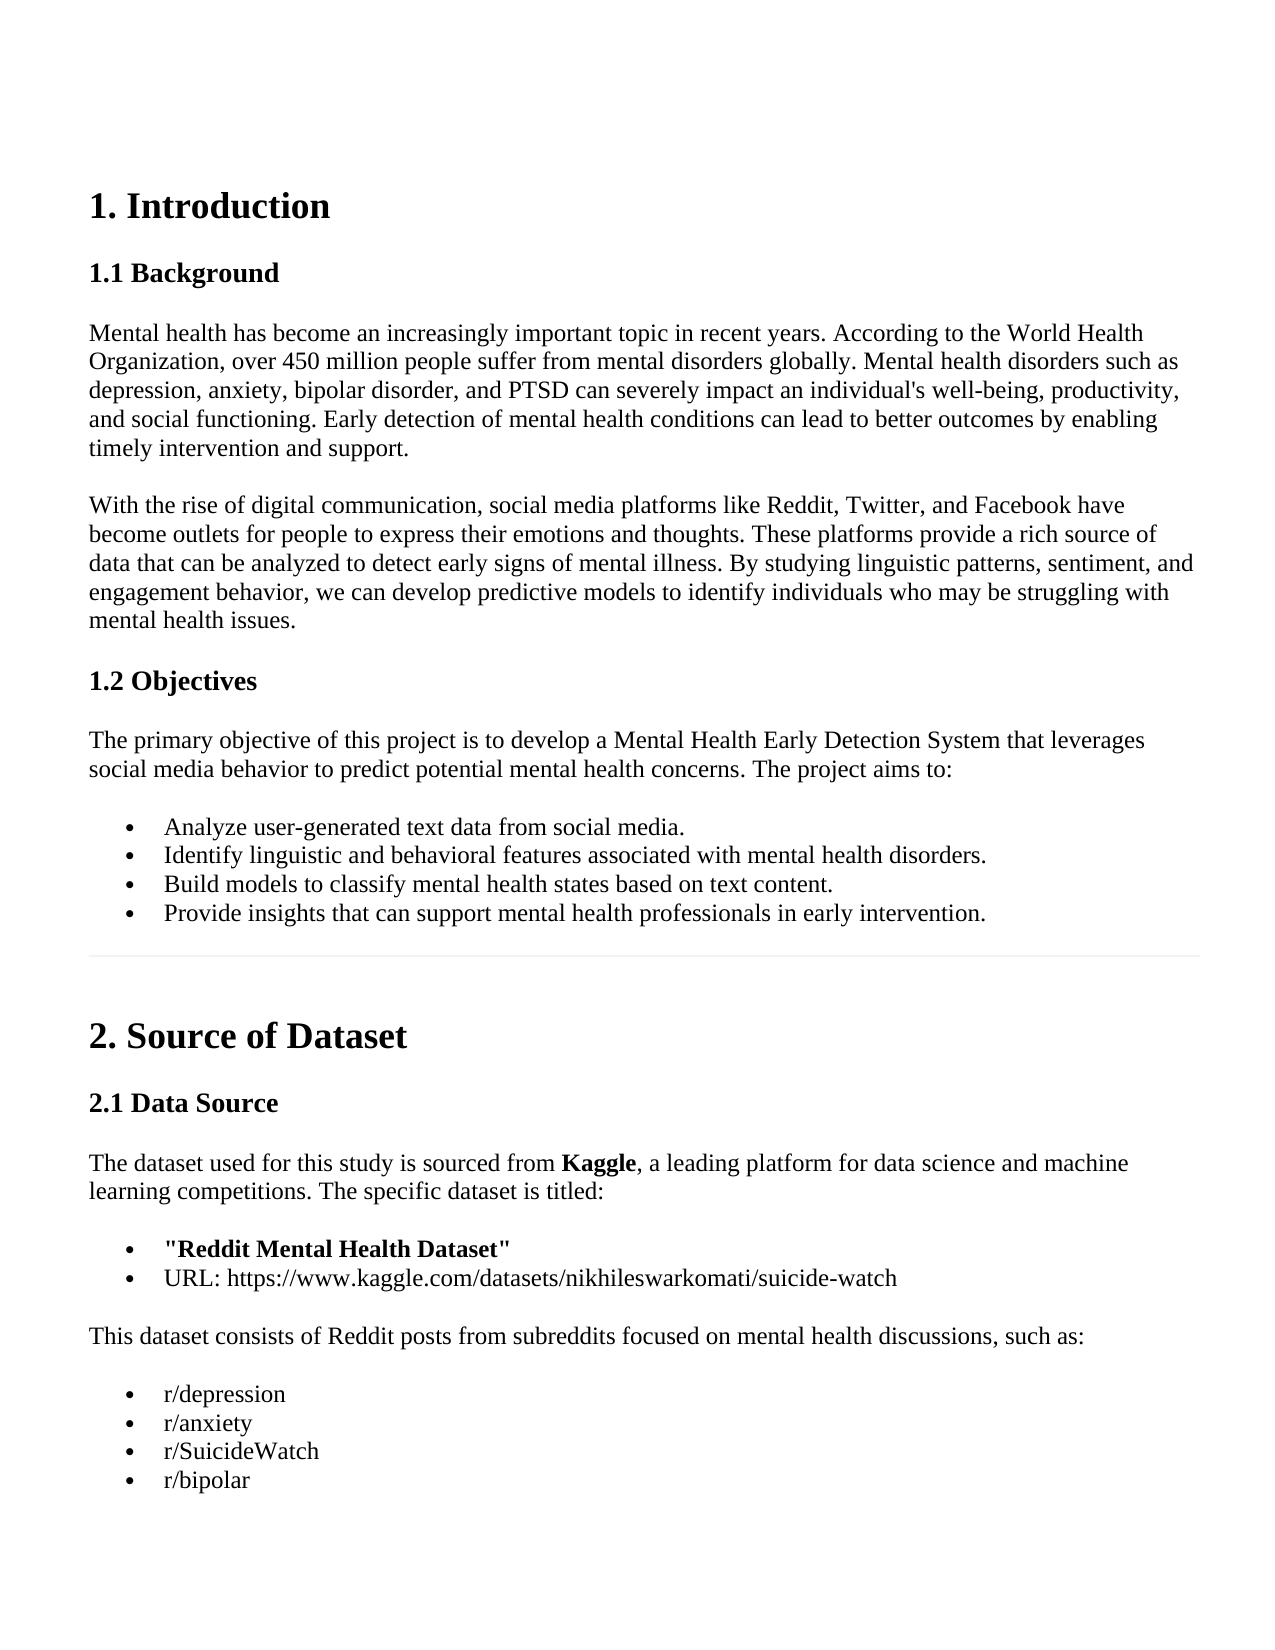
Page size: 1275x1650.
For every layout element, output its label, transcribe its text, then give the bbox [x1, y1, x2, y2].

list Identify linguistic and behavioral features associated with mental health disorders. [126, 841, 1200, 869]
text Mental health has become an increasingly important topic in recent years. According to the World Health Organization, over 450 million people suffer from mental disorders globally. Mental health disorders such as depression, anxiety, bipolar disorder, and PTSD can severely impact an individual's well-being, productivity, and social functioning. Early detection of mental health conditions can lead to better outcomes by enabling timely intervention and support. [89, 318, 1200, 461]
list r/depression [126, 1379, 1200, 1408]
text 2. Source of Dataset [89, 1014, 1200, 1057]
text 1.2 Objectives [89, 663, 1200, 696]
text 1. Introduction [89, 184, 1200, 227]
text This dataset consists of Reddit posts from subreddits focused on mental health discussions, such as: [89, 1321, 1200, 1350]
list r/anxiety [126, 1408, 1200, 1436]
list r/SuicideWatch [126, 1436, 1200, 1465]
text The dataset used for this study is sourced from Kaggle, a leading platform for data science and machine learning competitions. The specific dataset is titled: [89, 1148, 1200, 1205]
text 1.1 Background [89, 256, 1200, 288]
text The primary objective of this project is to develop a Mental Health Early Detection System that leverages social media behavior to predict potential mental health concerns. The project aims to: [89, 725, 1200, 783]
list Analyze user-generated text data from social media. [126, 812, 1200, 841]
list Build models to classify mental health states based on text content. [126, 869, 1200, 898]
list Provide insights that can support mental health professionals in early intervention. [126, 898, 1200, 927]
list r/bipolar [126, 1465, 1200, 1494]
text With the rise of digital communication, social media platforms like Reddit, Twitter, and Facebook have become outlets for people to express their emotions and thoughts. These platforms provide a rich source of data that can be analyzed to detect early signs of mental illness. By studying linguistic patterns, sentiment, and engagement behavior, we can develop predictive models to identify individuals who may be struggling with mental health issues. [89, 491, 1200, 634]
text 2.1 Data Source [89, 1086, 1200, 1118]
list URL: https://www.kaggle.com/datasets/nikhileswarkomati/suicide-watch [126, 1263, 1200, 1292]
list "Reddit Mental Health Dataset" [126, 1234, 1200, 1263]
